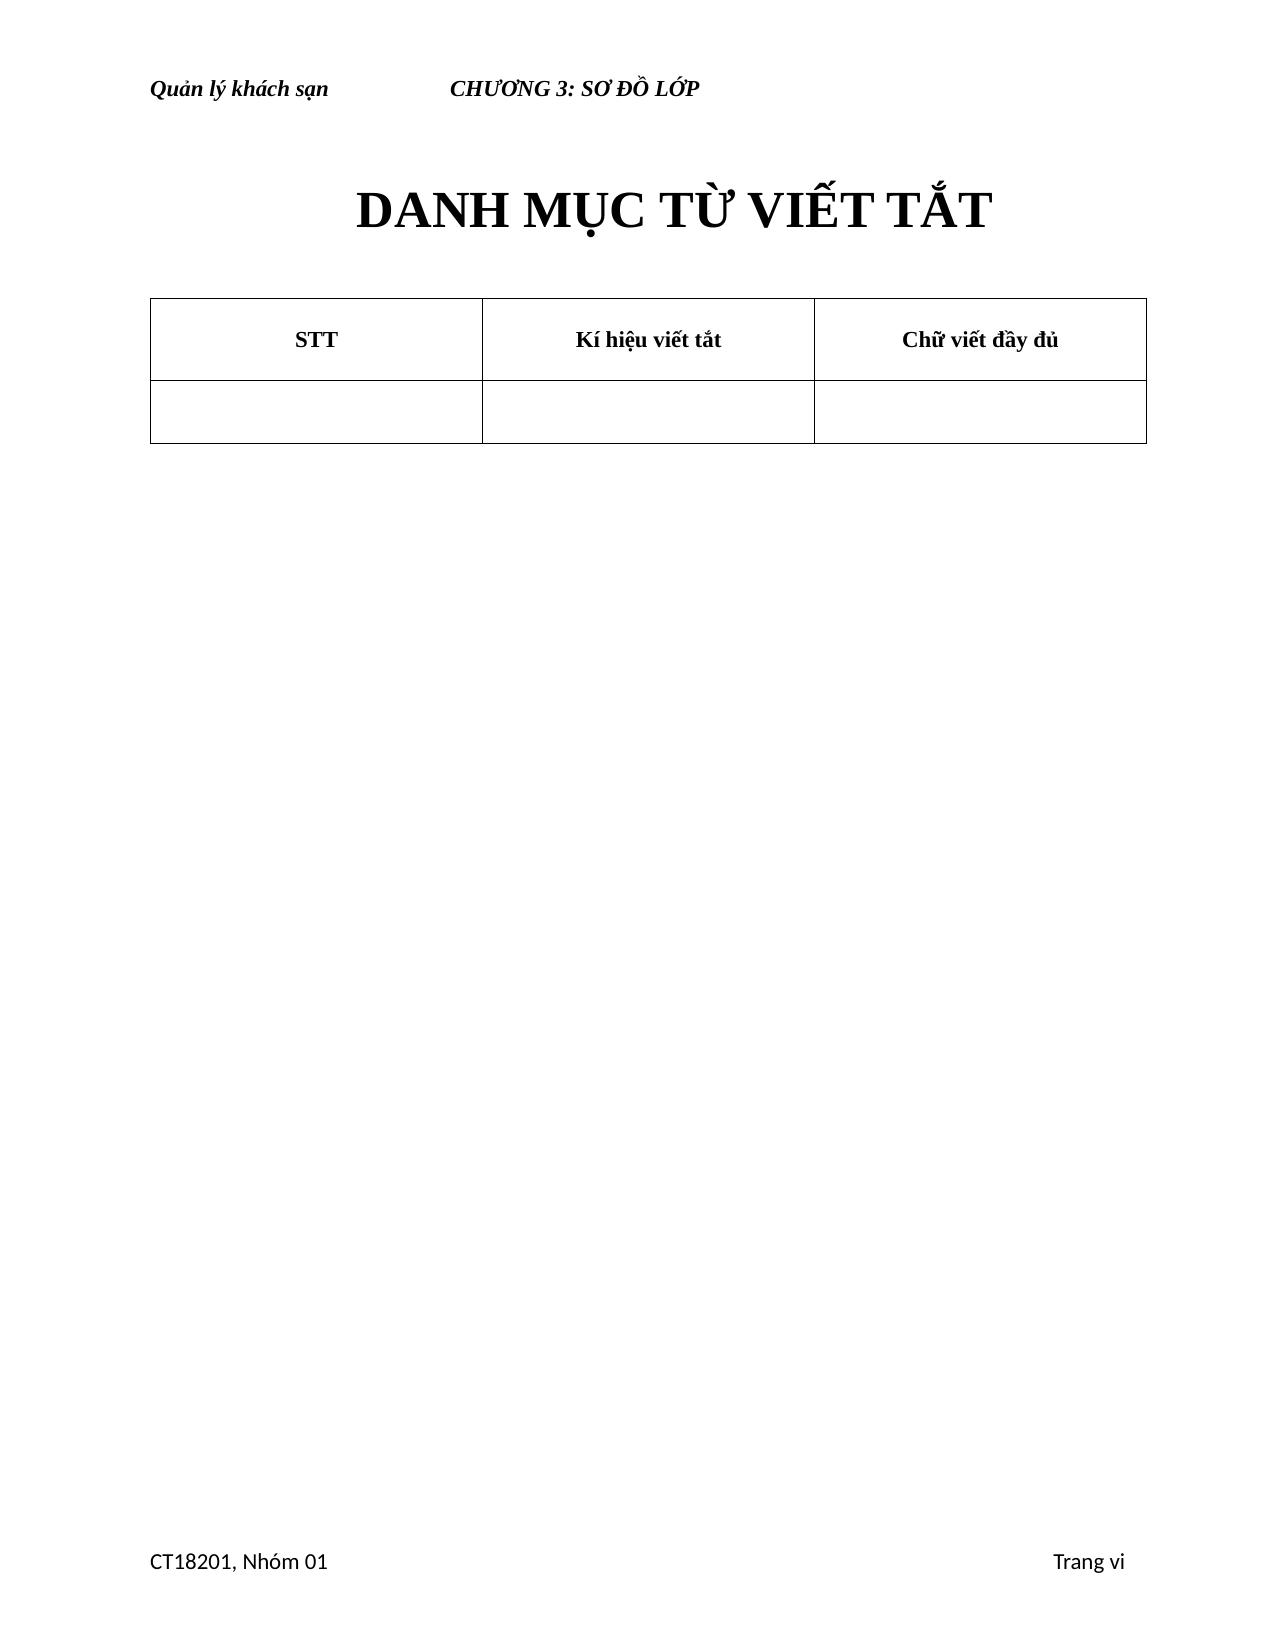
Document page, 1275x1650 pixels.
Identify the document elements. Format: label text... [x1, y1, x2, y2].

subtitle DANH MỤC TỪ VIẾT TẮT [225, 179, 1125, 239]
table_header Kí hiệu viết tắt [483, 299, 814, 379]
table_header Chữ viết đầy đủ [815, 299, 1146, 379]
table_cell [151, 381, 482, 443]
table_cell [815, 381, 1146, 443]
table_cell [483, 381, 814, 443]
table_header STT [151, 299, 482, 379]
